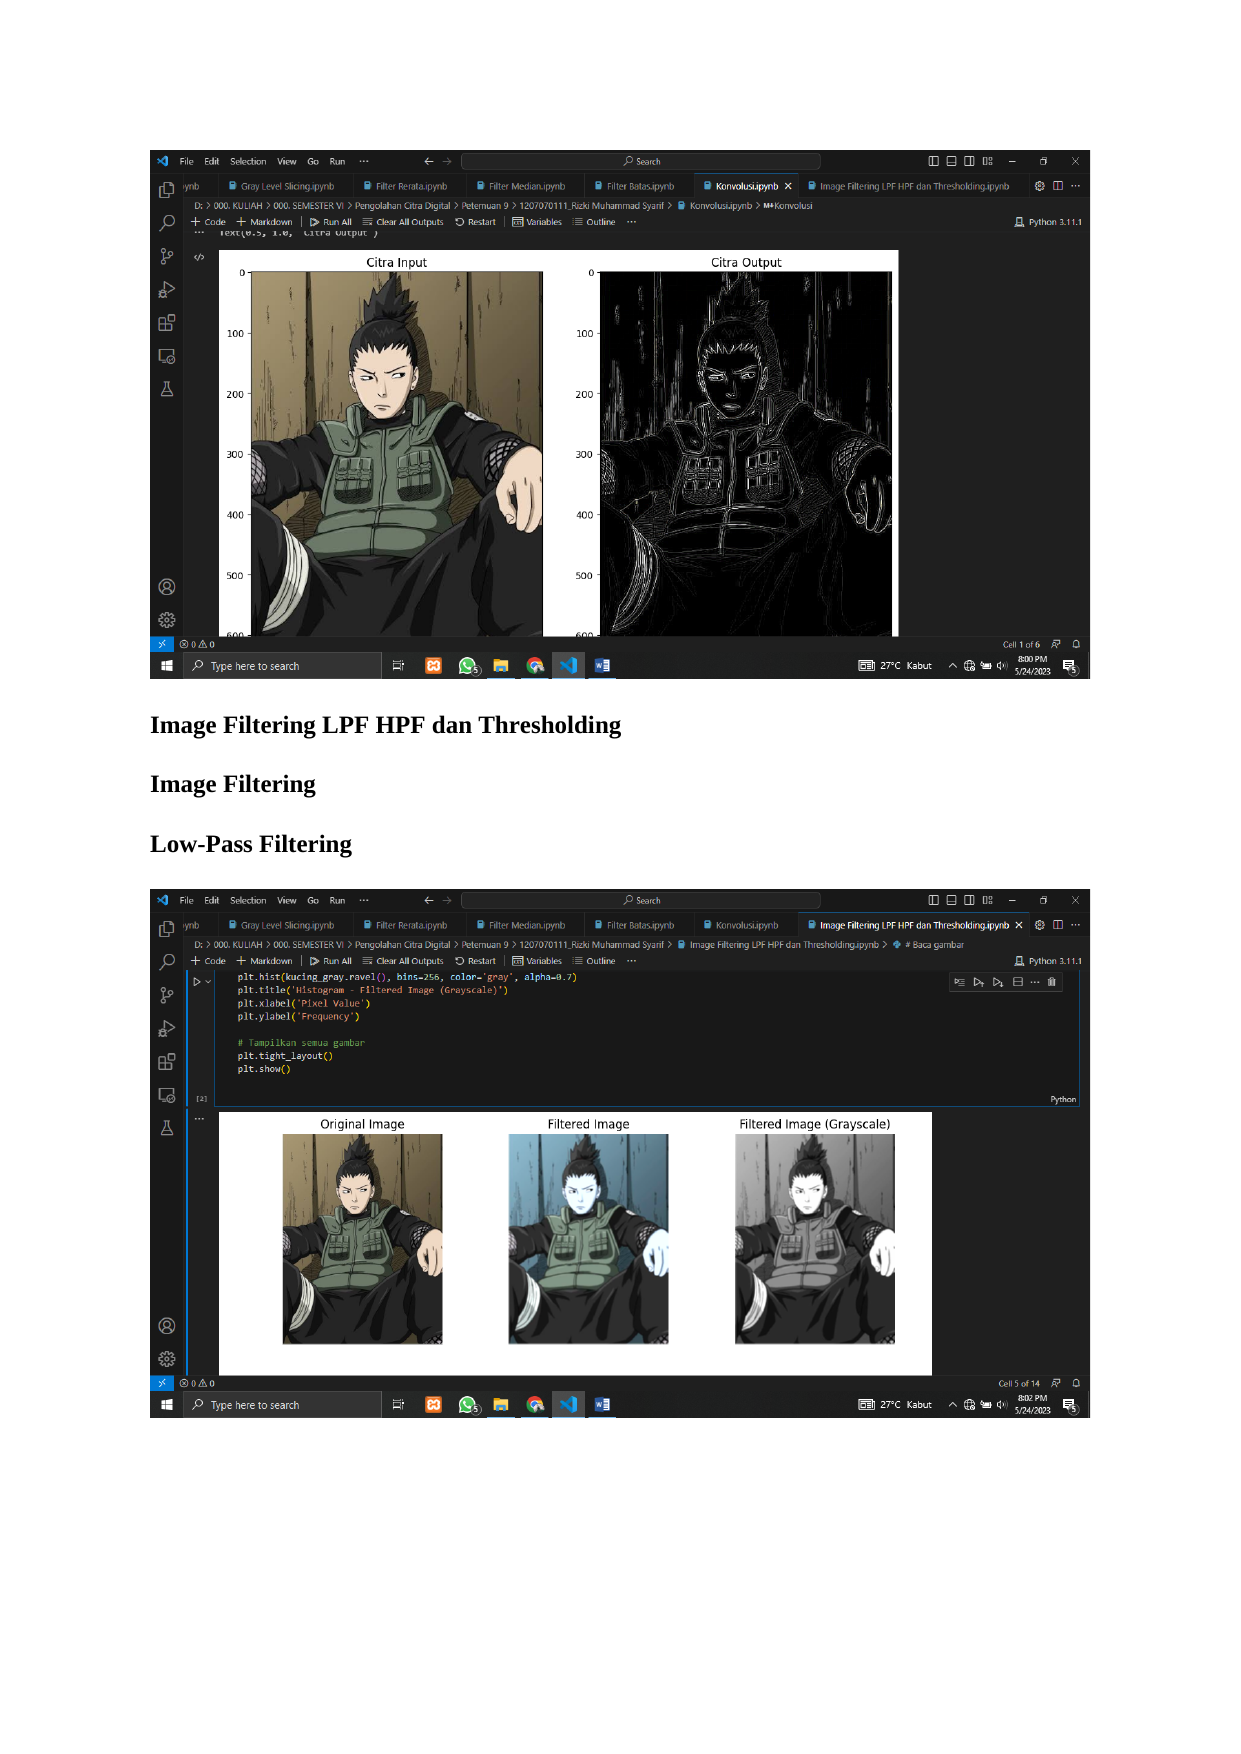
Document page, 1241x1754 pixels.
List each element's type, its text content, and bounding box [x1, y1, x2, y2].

picture [150, 889, 1091, 1418]
text Image Filtering [150, 769, 1090, 798]
picture [150, 150, 1091, 679]
text Low-Pass Filtering [150, 829, 1090, 858]
text Image Filtering LPF HPF dan Thresholding [150, 710, 1090, 738]
